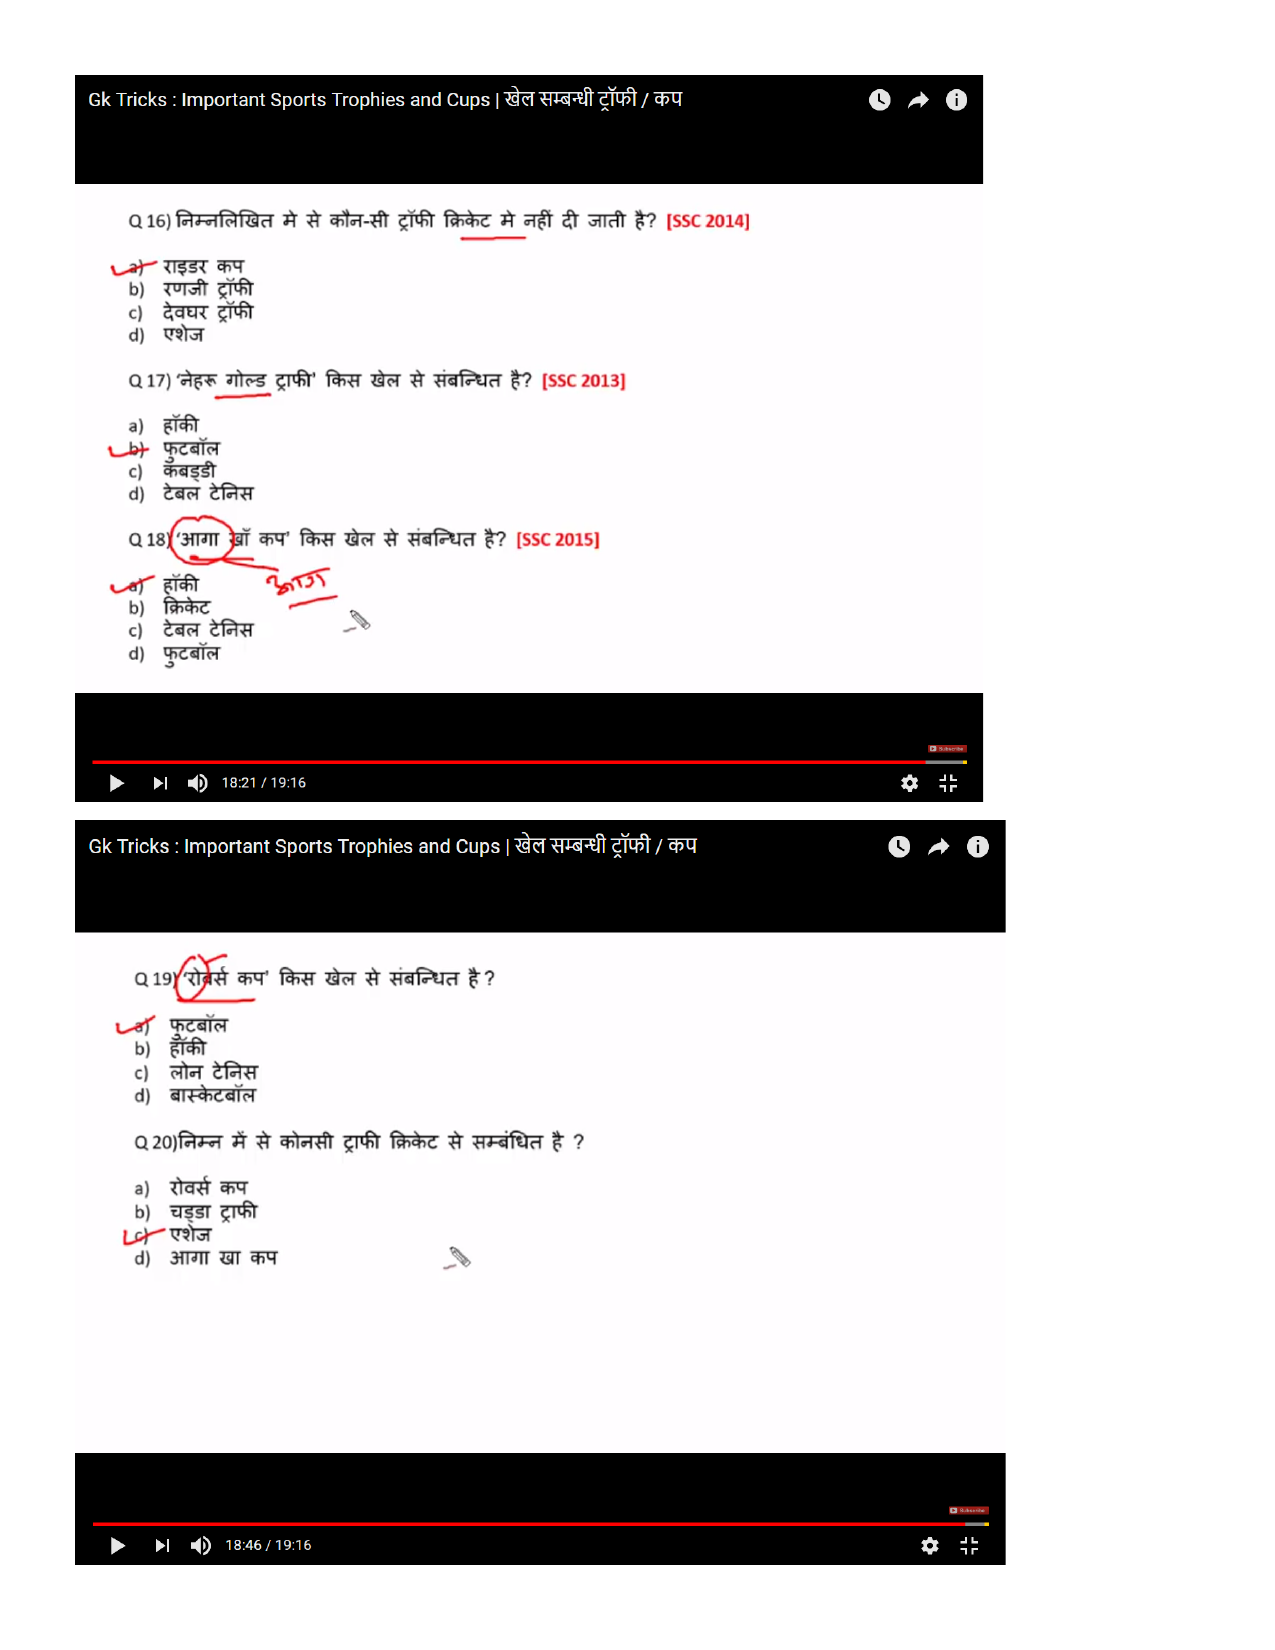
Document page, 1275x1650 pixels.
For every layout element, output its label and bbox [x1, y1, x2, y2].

picture [75, 820, 1006, 1565]
picture [75, 75, 984, 802]
